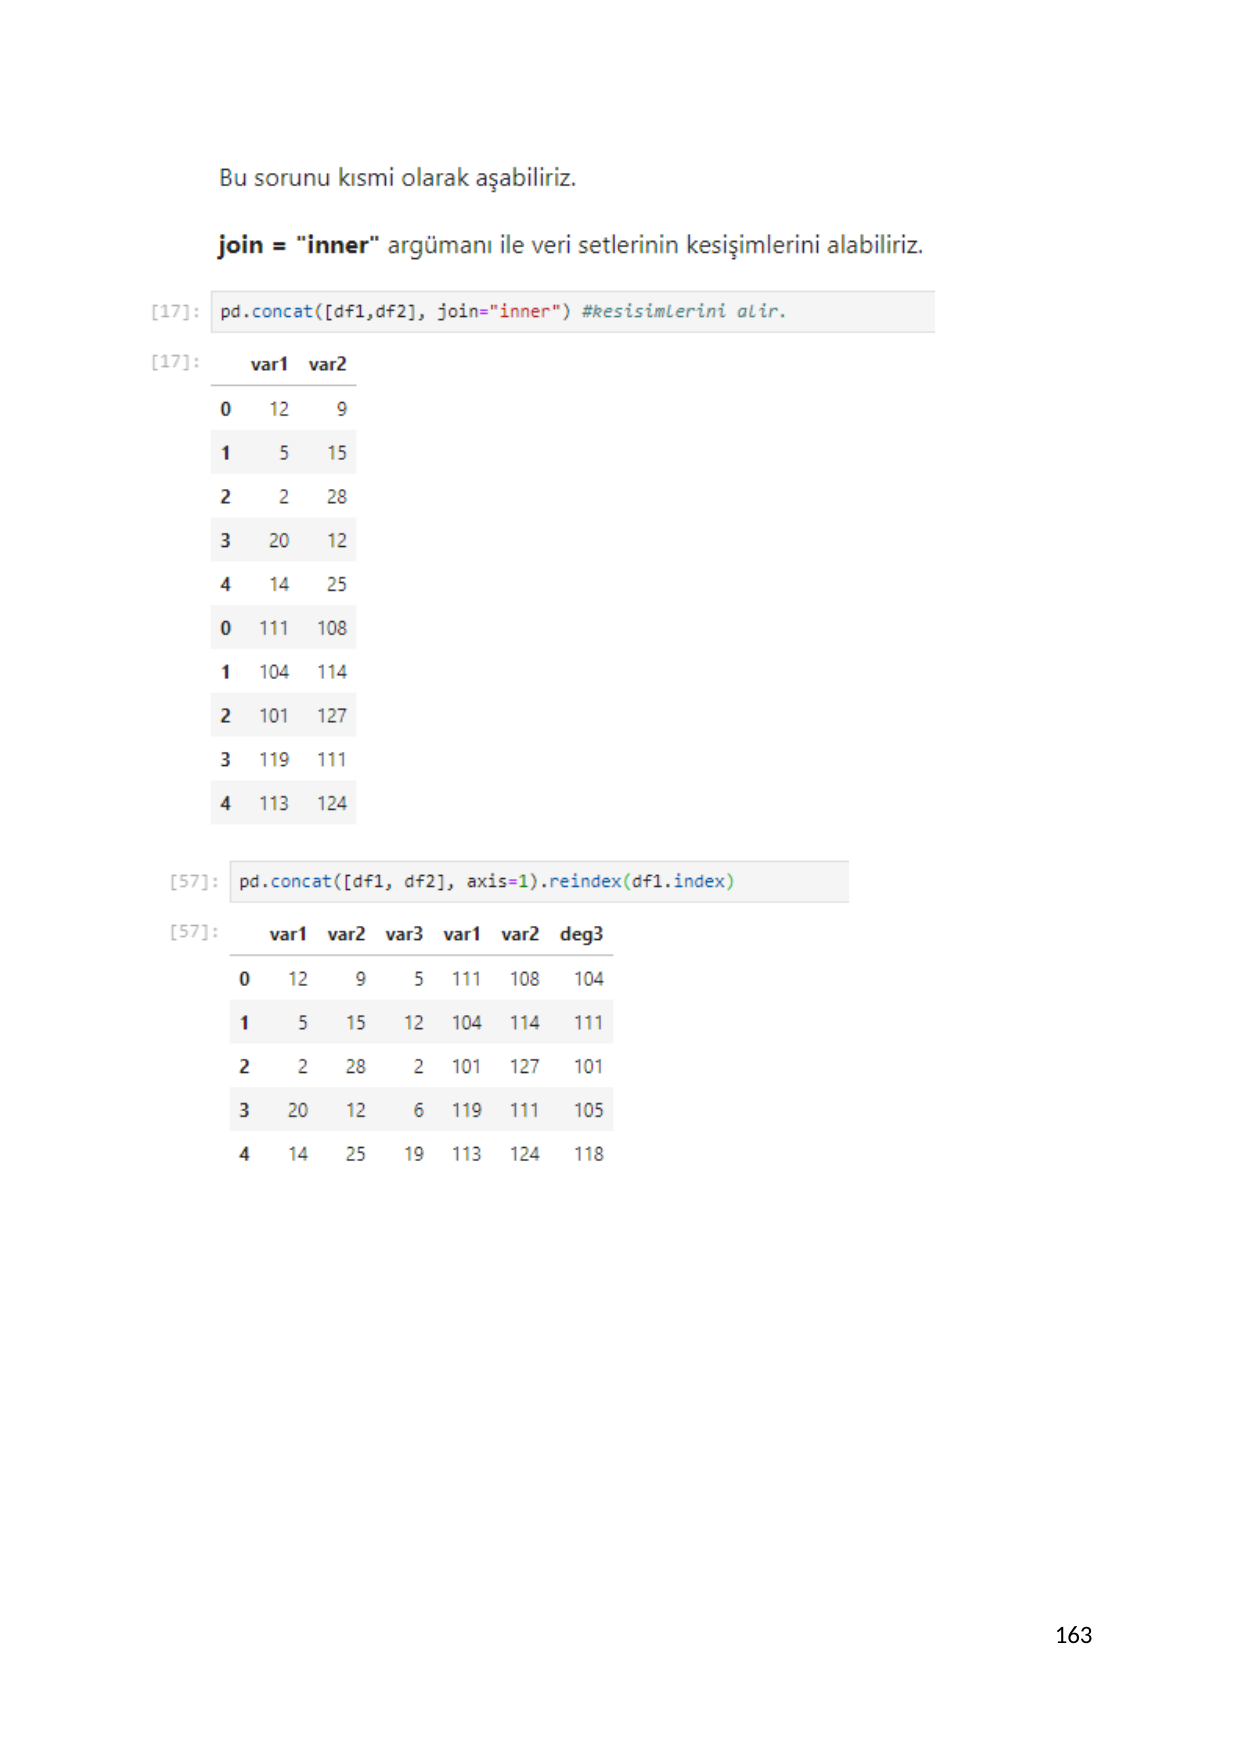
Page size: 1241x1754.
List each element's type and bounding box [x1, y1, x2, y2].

picture [147, 839, 850, 1197]
picture [147, 147, 936, 837]
